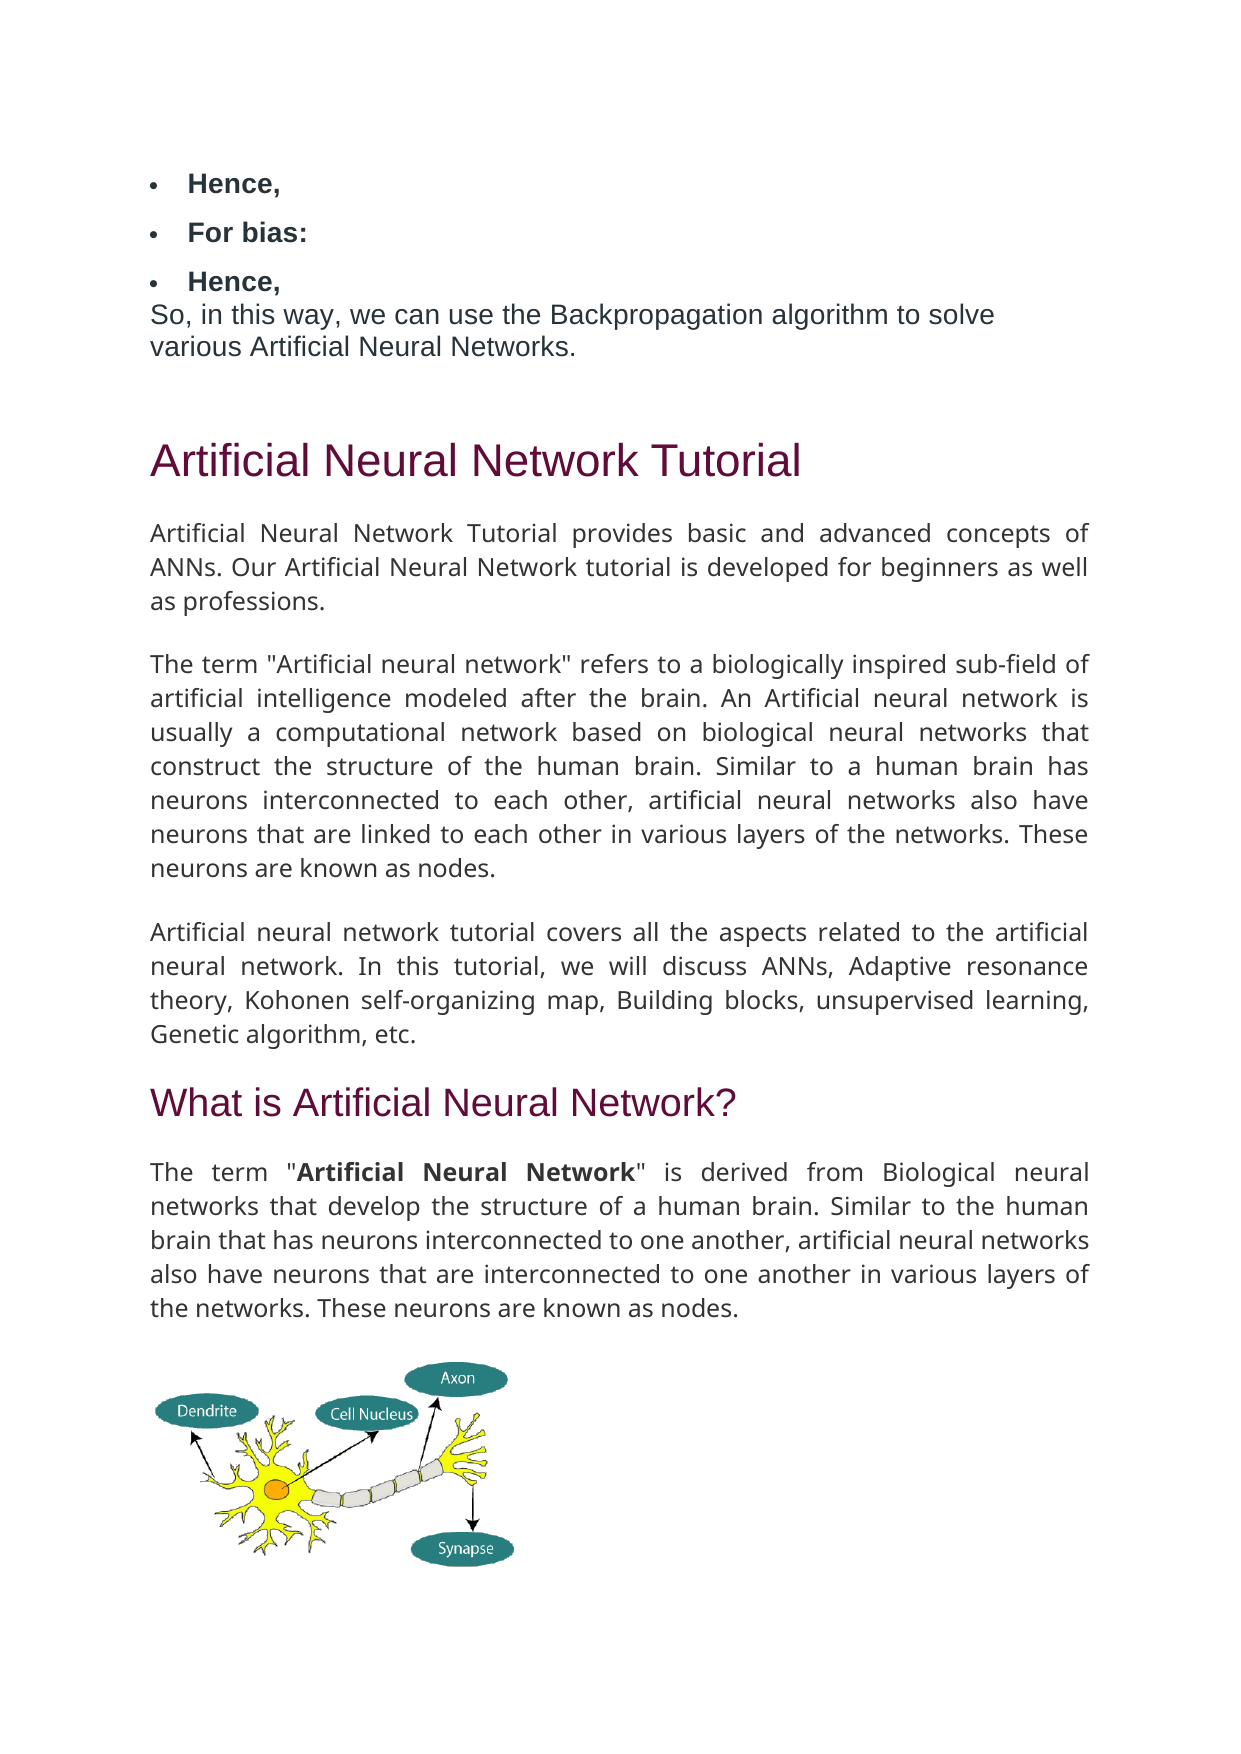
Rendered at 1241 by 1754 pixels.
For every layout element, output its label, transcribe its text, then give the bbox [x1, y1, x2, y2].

text Artificial Neural Network Tutorial provides basic and advanced concepts of ANNs. Our Artificial Neural Network tutorial is developed for beginners as well as professions. [150, 515, 1090, 617]
list For bias: [150, 200, 1090, 248]
text What is Artificial Neural Network? [150, 1079, 1090, 1125]
list Hence, [150, 150, 1090, 200]
text Artificial Neural Network Tutorial [150, 433, 1090, 486]
list Hence, [150, 248, 1090, 298]
text The term "Artificial neural network" refers to a biologically inspired sub-field of artificial intelligence modeled after the brain. An Artificial neural network is usually a computational network based on biological neural networks that construct the structure of the human brain. Similar to a human brain has neurons interconnected to each other, artificial neural networks also have neurons that are linked to each other in various layers of the networks. These neurons are known as nodes. [150, 647, 1090, 885]
text The term "Artificial Neural Network" is derived from Biological neural networks that develop the structure of a human brain. Similar to the human brain that has neurons interconnected to one another, artificial neural networks also have neurons that are interconnected to one another in various layers of the networks. These neurons are known as nodes. [150, 1154, 1090, 1325]
text So, in this way, we can use the Backpropagation algorithm to solve various Artificial Neural Networks. [150, 298, 1090, 363]
text Artificial neural network tutorial covers all the aspects related to the artificial neural network. In this tutorial, we will discuss ANNs, Adaptive resonance theory, Kohonen self-organizing map, Building blocks, unsupervised learning, Genetic algorithm, etc. [150, 914, 1090, 1050]
picture [150, 1353, 518, 1575]
